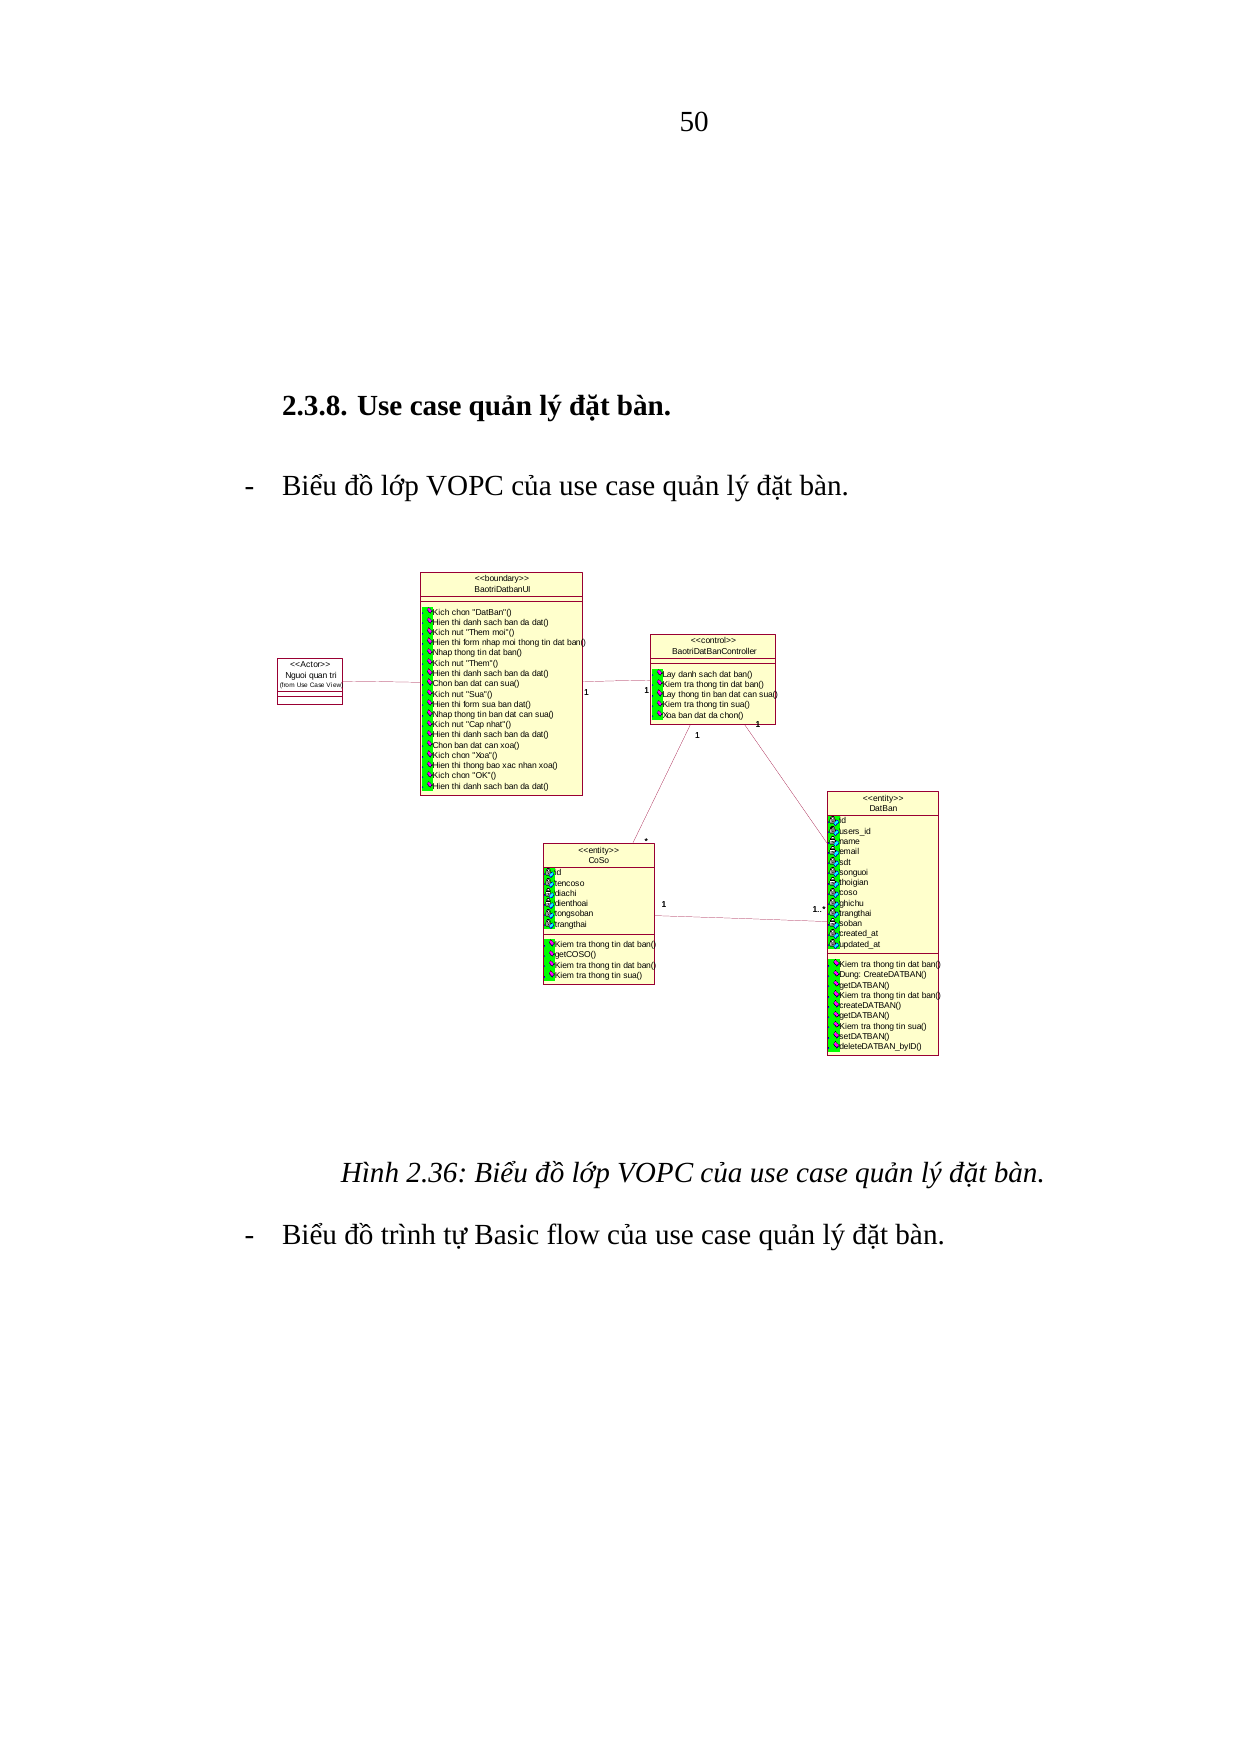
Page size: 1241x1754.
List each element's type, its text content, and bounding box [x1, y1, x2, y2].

list Biểu đồ lớp VOPC của use case quản lý đặt bàn. [244, 468, 1122, 502]
text Hình 2.36: Biểu đồ lớp VOPC của use case quản lý đặt bàn. [207, 1155, 1122, 1188]
list Biểu đồ trình tự Basic flow của use case quản lý đặt bàn. [244, 1217, 1122, 1251]
subtitle Use case quản lý đặt bàn. [282, 388, 1122, 422]
